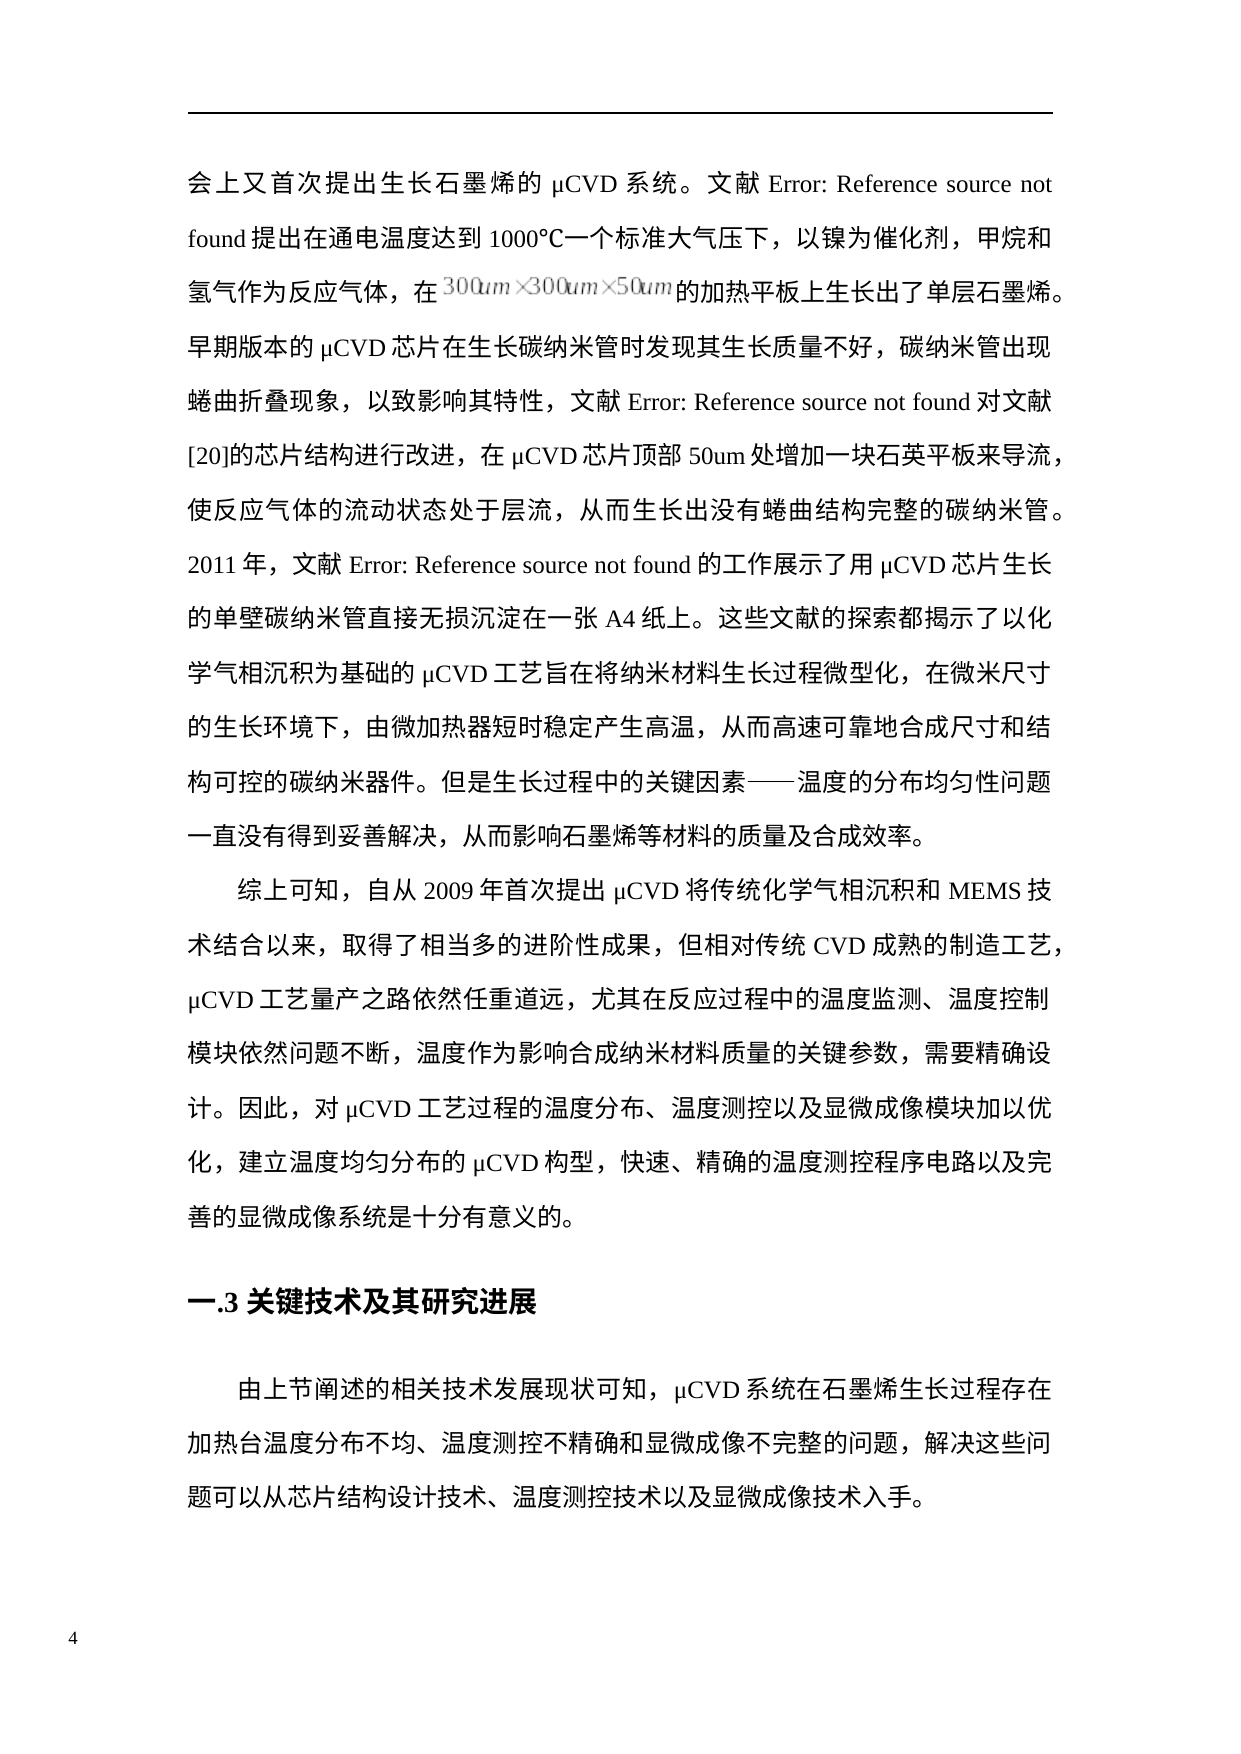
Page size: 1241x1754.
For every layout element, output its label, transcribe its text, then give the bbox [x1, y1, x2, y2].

text 由上节阐述的相关技术发展现状可知，μCVD系统在石墨烯生长过程存在加热台温度分布不均、温度测控不精确和显微成像不完整的问题，解决这些问题可以从芯片结构设计技术、温度测控技术以及显微成像技术入手。 [187, 1369, 1053, 1514]
text 综上可知，自从2009年首次提出μCVD将传统化学气相沉积和MEMS技术结合以来，取得了相当多的进阶性成果，但相对传统CVD成熟的制造工艺，μCVD工艺量产之路依然任重道远，尤其在反应过程中的温度监测、温度控制模块依然问题不断，温度作为影响合成纳米材料质量的关键参数，需要精确设计。因此，对μCVD工艺过程的温度分布、温度测控以及显微成像模块加以优化，建立温度均匀分布的μCVD构型，快速、精确的温度测控程序电路以及完善的显微成像系统是十分有意义的。 [187, 871, 1053, 1233]
subtitle 关键技术及其研究进展 [187, 1278, 1053, 1321]
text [187, 164, 1053, 853]
